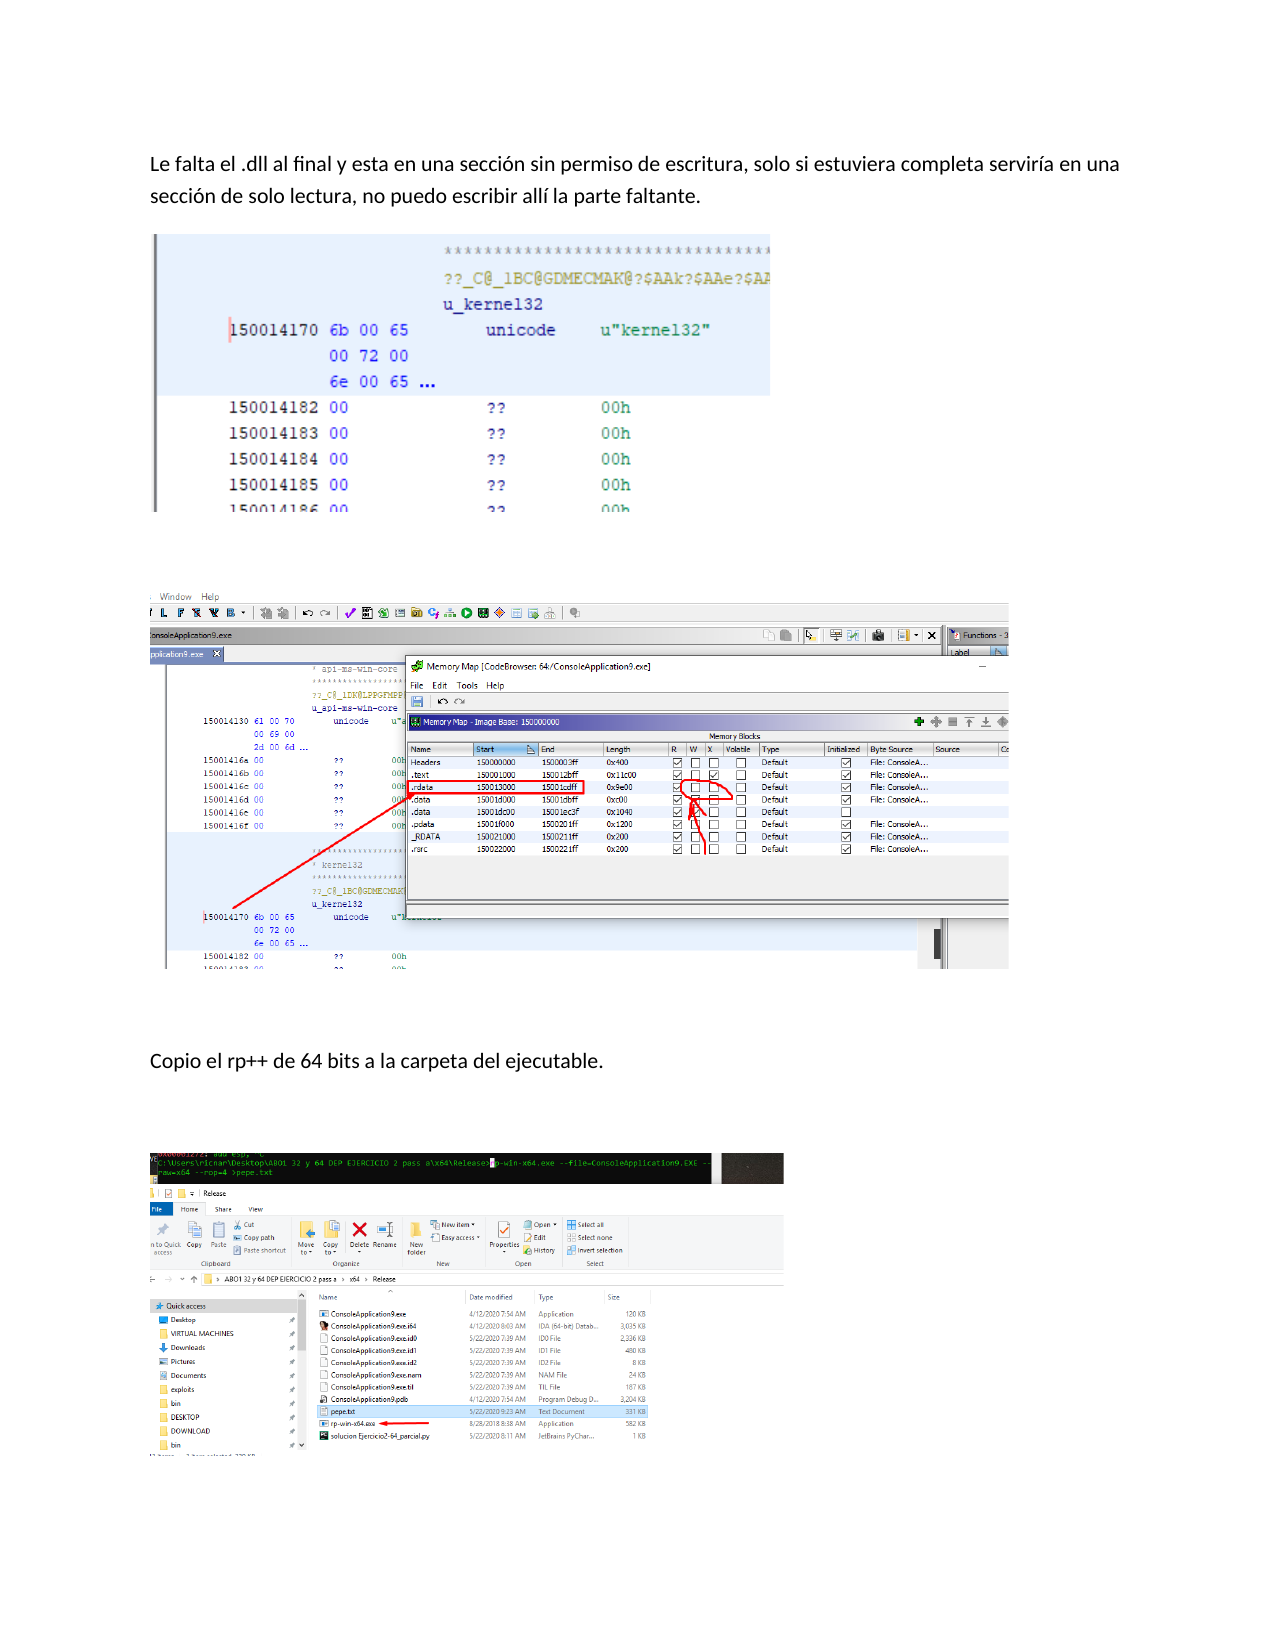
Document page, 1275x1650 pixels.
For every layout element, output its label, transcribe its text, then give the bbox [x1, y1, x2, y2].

picture [150, 591, 1009, 969]
text Le falta el .dll al final y esta en una sección sin permiso de escritura, solo si estuviera completa serviría en una sección de solo lectura, no puedo escribir allí la parte faltante. [150, 150, 1125, 209]
picture [150, 234, 771, 512]
picture [150, 1153, 784, 1456]
text Copio el rp++ de 64 bits a la carpeta del ejecutable. [150, 1047, 1125, 1074]
